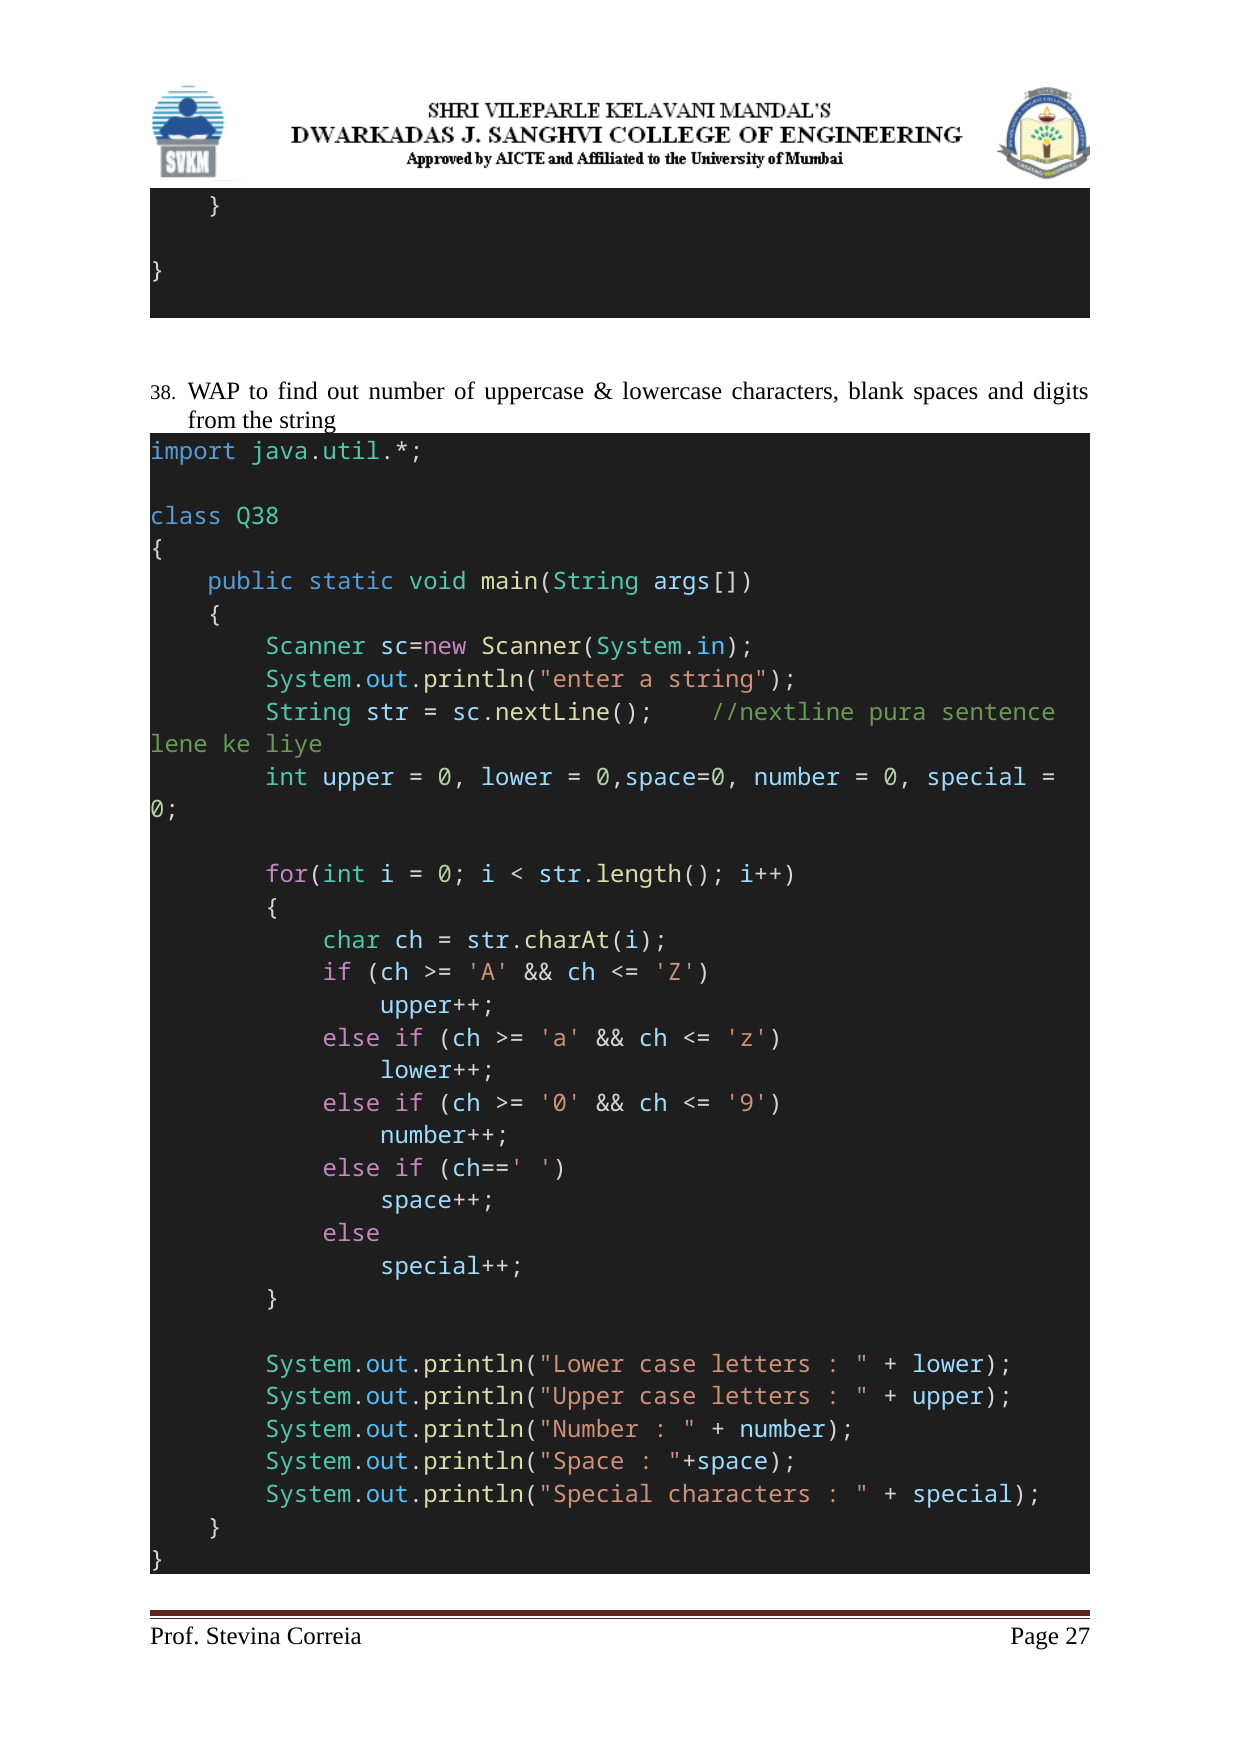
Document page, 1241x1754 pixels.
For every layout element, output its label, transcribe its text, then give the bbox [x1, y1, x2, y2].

text else if (ch==' ') [150, 1151, 1090, 1183]
text System.out.println("Space : "+space); [150, 1444, 1090, 1477]
text System.out.println("Special characters : " + special); [150, 1477, 1090, 1509]
text space++; [150, 1183, 1090, 1216]
text if (ch >= 'A' && ch <= 'Z') [150, 955, 1090, 988]
text } [150, 1509, 1090, 1542]
text import java.util.*; [150, 433, 1090, 466]
text System.out.println("Number : " + number); [150, 1412, 1090, 1444]
text number++; [150, 1118, 1090, 1151]
text else [150, 1216, 1090, 1248]
text System.out.println("Upper case letters : " + upper); [150, 1379, 1090, 1412]
text upper++; [150, 988, 1090, 1020]
text } [150, 1281, 1090, 1314]
text } [150, 253, 1090, 286]
text else if (ch >= 'a' && ch <= 'z') [150, 1020, 1090, 1053]
text else if (ch >= '0' && ch <= '9') [150, 1086, 1090, 1118]
text } [150, 188, 1090, 221]
text System.out.println("enter a string"); [150, 662, 1090, 694]
text char ch = str.charAt(i); [150, 922, 1090, 955]
text public static void main(String args[]) [150, 564, 1090, 596]
list WAP to find out number of uppercase & lowercase characters, blank spaces and digits from the string [150, 376, 1090, 433]
text lower++; [150, 1053, 1090, 1086]
text } [150, 1542, 1090, 1574]
picture [150, 75, 1090, 188]
text { [150, 890, 1090, 922]
text Scanner sc=new Scanner(System.in); [150, 629, 1090, 662]
text { [150, 596, 1090, 629]
text System.out.println("Lower case letters : " + lower); [150, 1346, 1090, 1379]
text String str = sc.nextLine(); //nextline pura sentence lene ke liye [150, 694, 1090, 759]
text { [150, 531, 1090, 564]
text int upper = 0, lower = 0,space=0, number = 0, special = 0; [150, 759, 1090, 825]
text class Q38 [150, 499, 1090, 531]
text special++; [150, 1248, 1090, 1281]
text for(int i = 0; i < str.length(); i++) [150, 857, 1090, 890]
